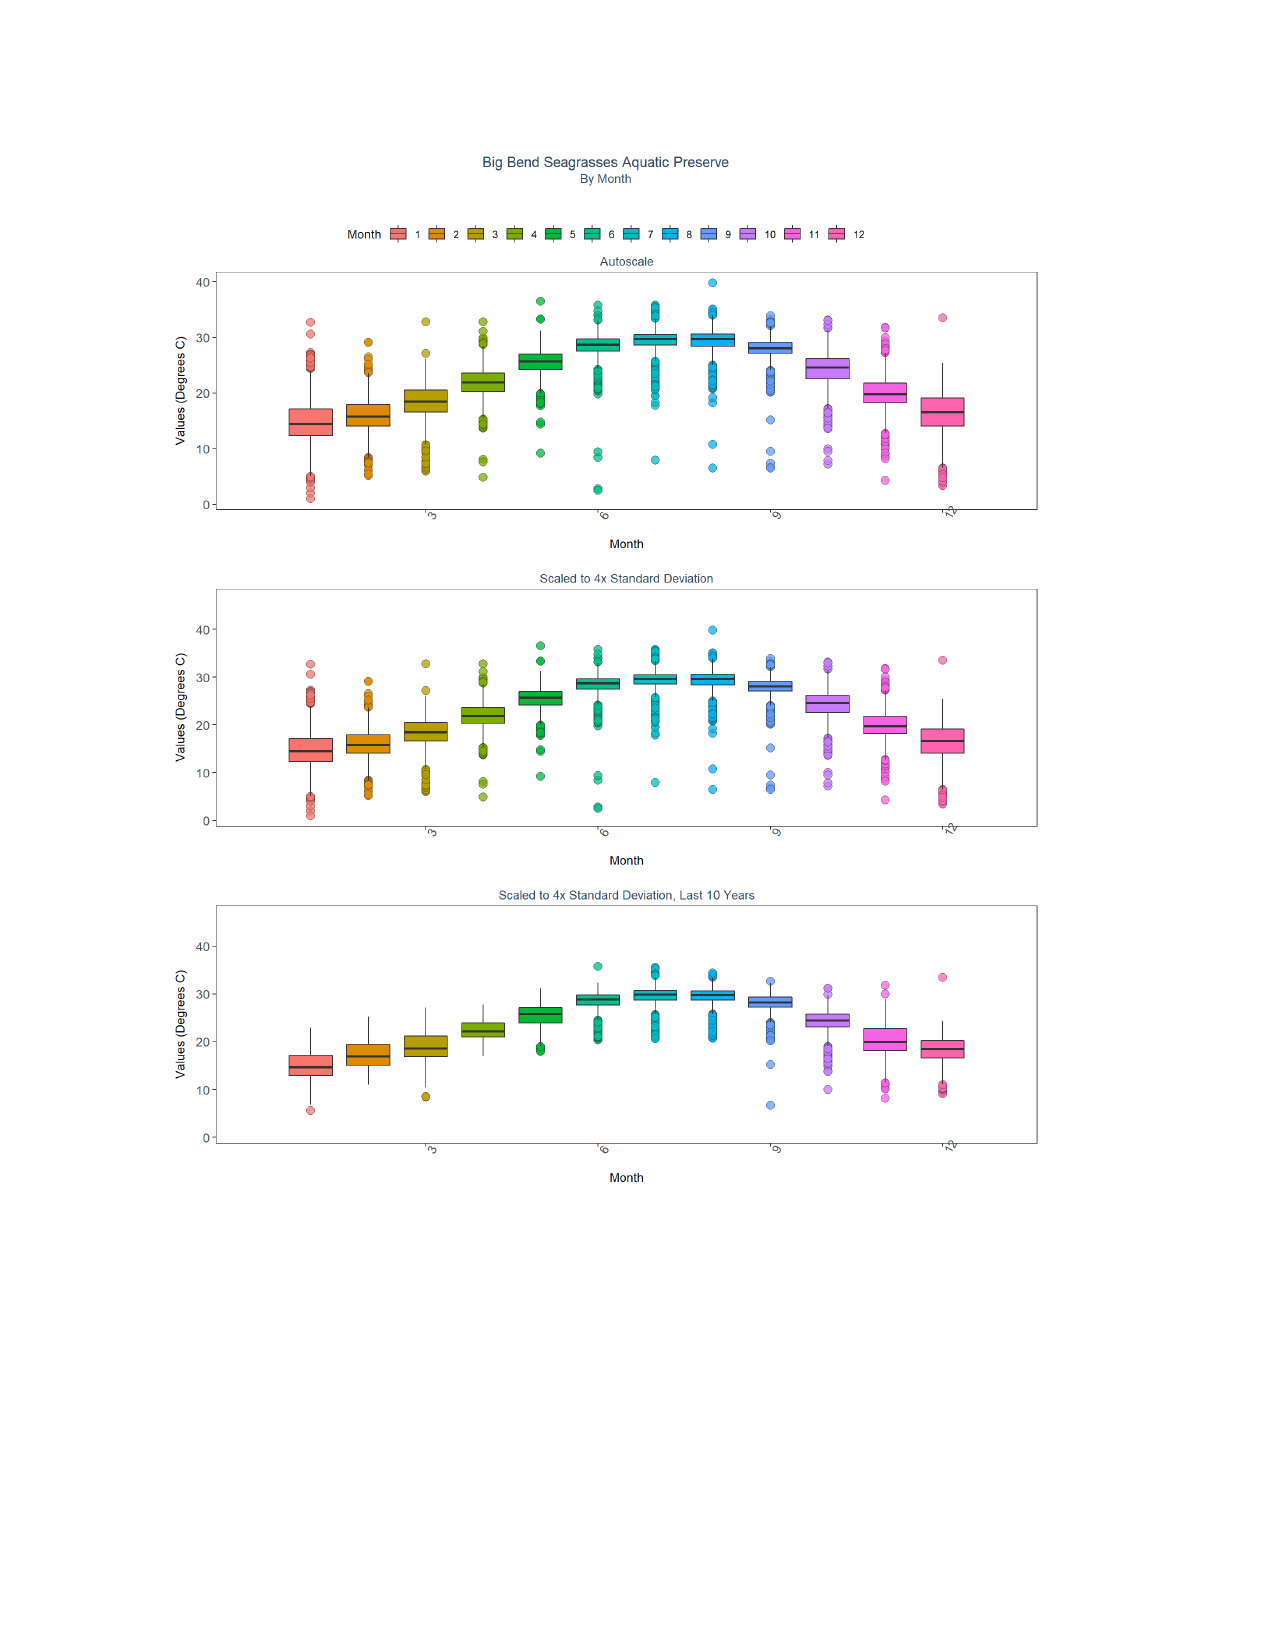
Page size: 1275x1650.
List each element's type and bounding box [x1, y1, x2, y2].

picture [168, 150, 1044, 1200]
